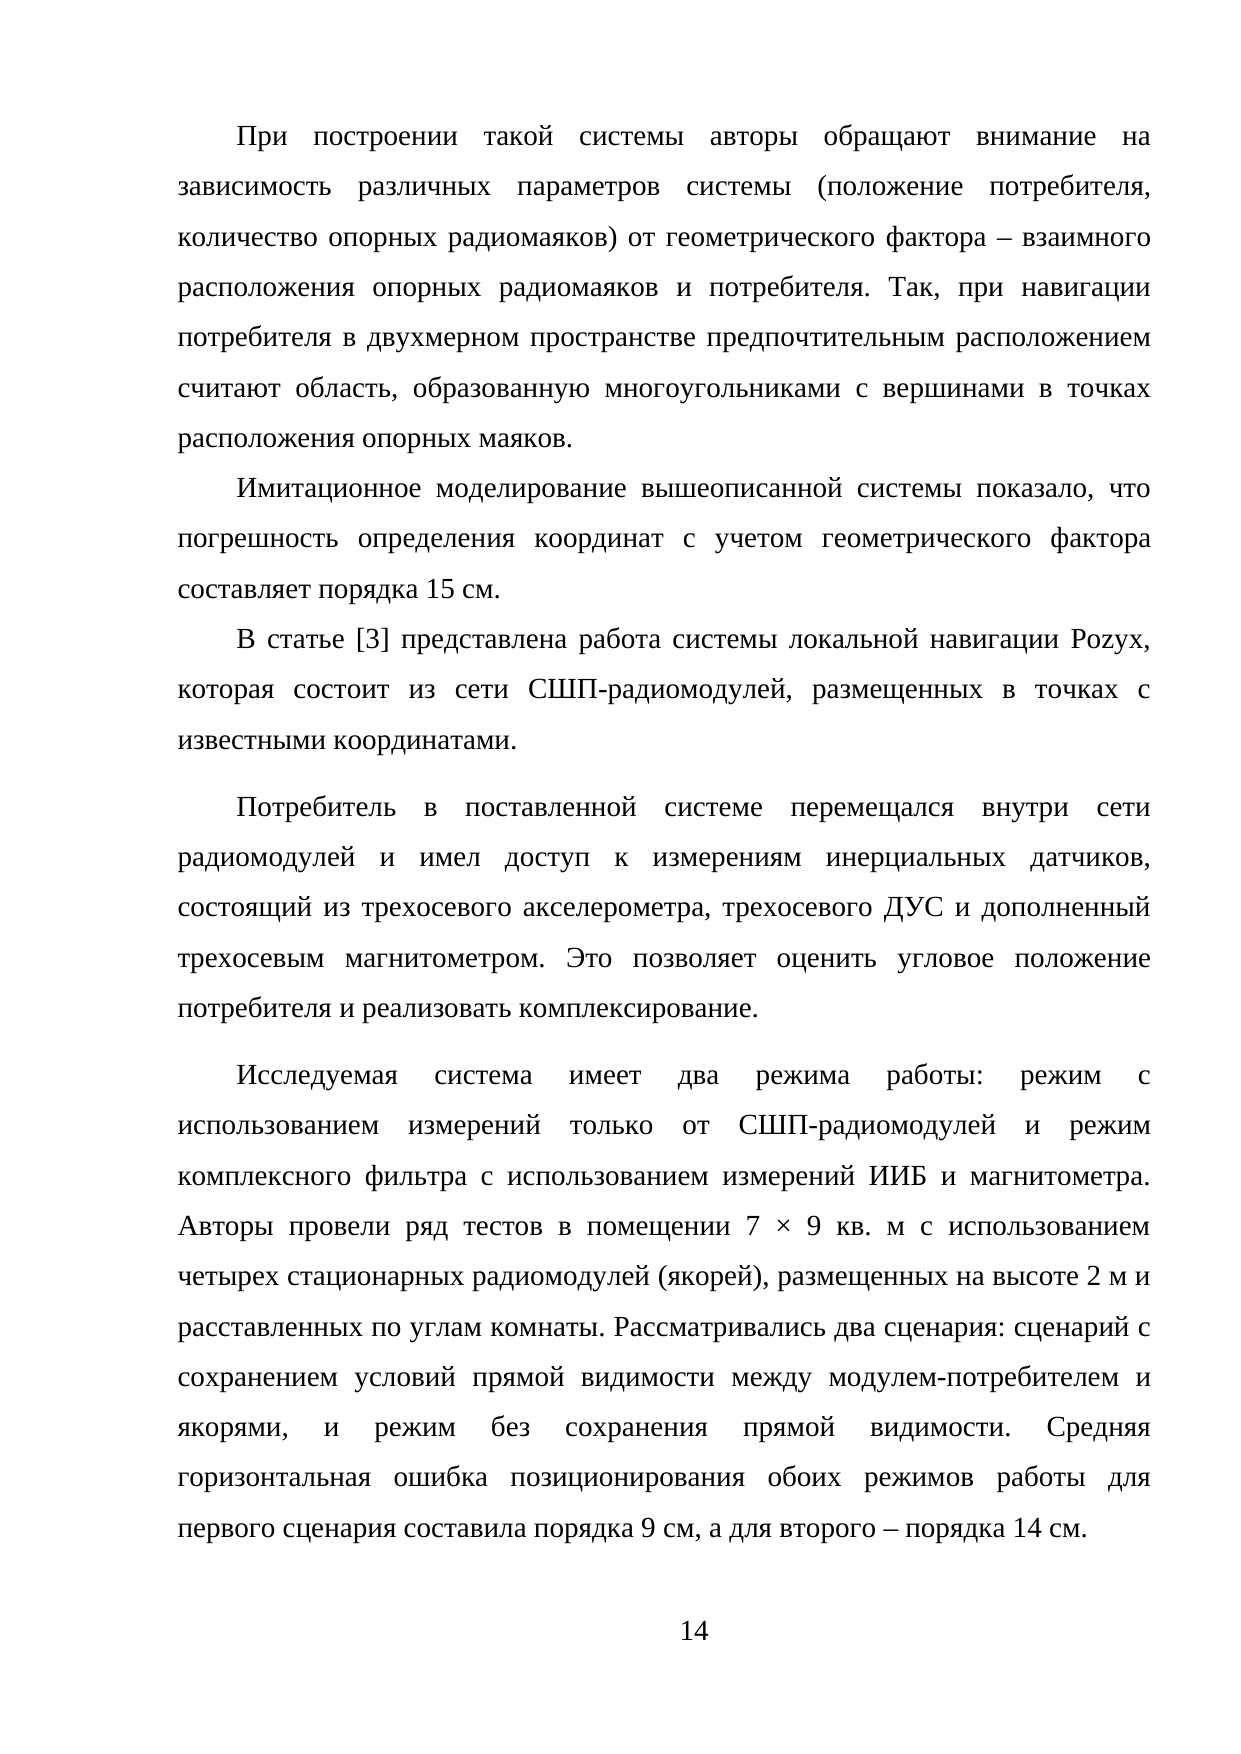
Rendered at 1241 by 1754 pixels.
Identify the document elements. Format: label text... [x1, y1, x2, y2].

text Исследуемая система имеет два режима работы: режим с использованием измерений только от СШП-радиомодулей и режим комплексного фильтра с использованием измерений ИИБ и магнитометра. Авторы провели ряд тестов в помещении 7 × 9 кв. м с использованием четырех стационарных радиомодулей (якорей), размещенных на высоте 2 м и расставленных по углам комнаты. Рассматривались два сценария: сценарий с сохранением условий прямой видимости между модулем-потребителем и якорями, и режим без сохранения прямой видимости. Средняя горизонтальная ошибка позиционирования обоих режимов работы для первого сценария составила порядка 9 см, а для второго – порядка 14 см. [177, 1057, 1152, 1543]
text При построении такой системы авторы обращают внимание на зависимость различных параметров системы (положение потребителя, количество опорных радиомаяков) от геометрического фактора – взаимного расположения опорных радиомаяков и потребителя. Так, при навигации потребителя в двухмерном пространстве предпочтительным расположением считают область, образованную многоугольниками с вершинами в точках расположения опорных маяков. [177, 118, 1152, 453]
text Потребитель в поставленной системе перемещался внутри сети радиомодулей и имел доступ к измерениям инерциальных датчиков, состоящий из трехосевого акселерометра, трехосевого ДУС и дополненный трехосевым магнитометром. Это позволяет оценить угловое положение потребителя и реализовать комплексирование. [177, 789, 1152, 1024]
text Имитационное моделирование вышеописанной системы показало, что погрешность определения координат с учетом геометрического фактора составляет порядка 15 см. [177, 470, 1152, 604]
text В статье [3] представлена работа системы локальной навигации Pozyx, которая состоит из сети СШП-радиомодулей, размещенных в точках с известными координатами. [177, 621, 1152, 755]
